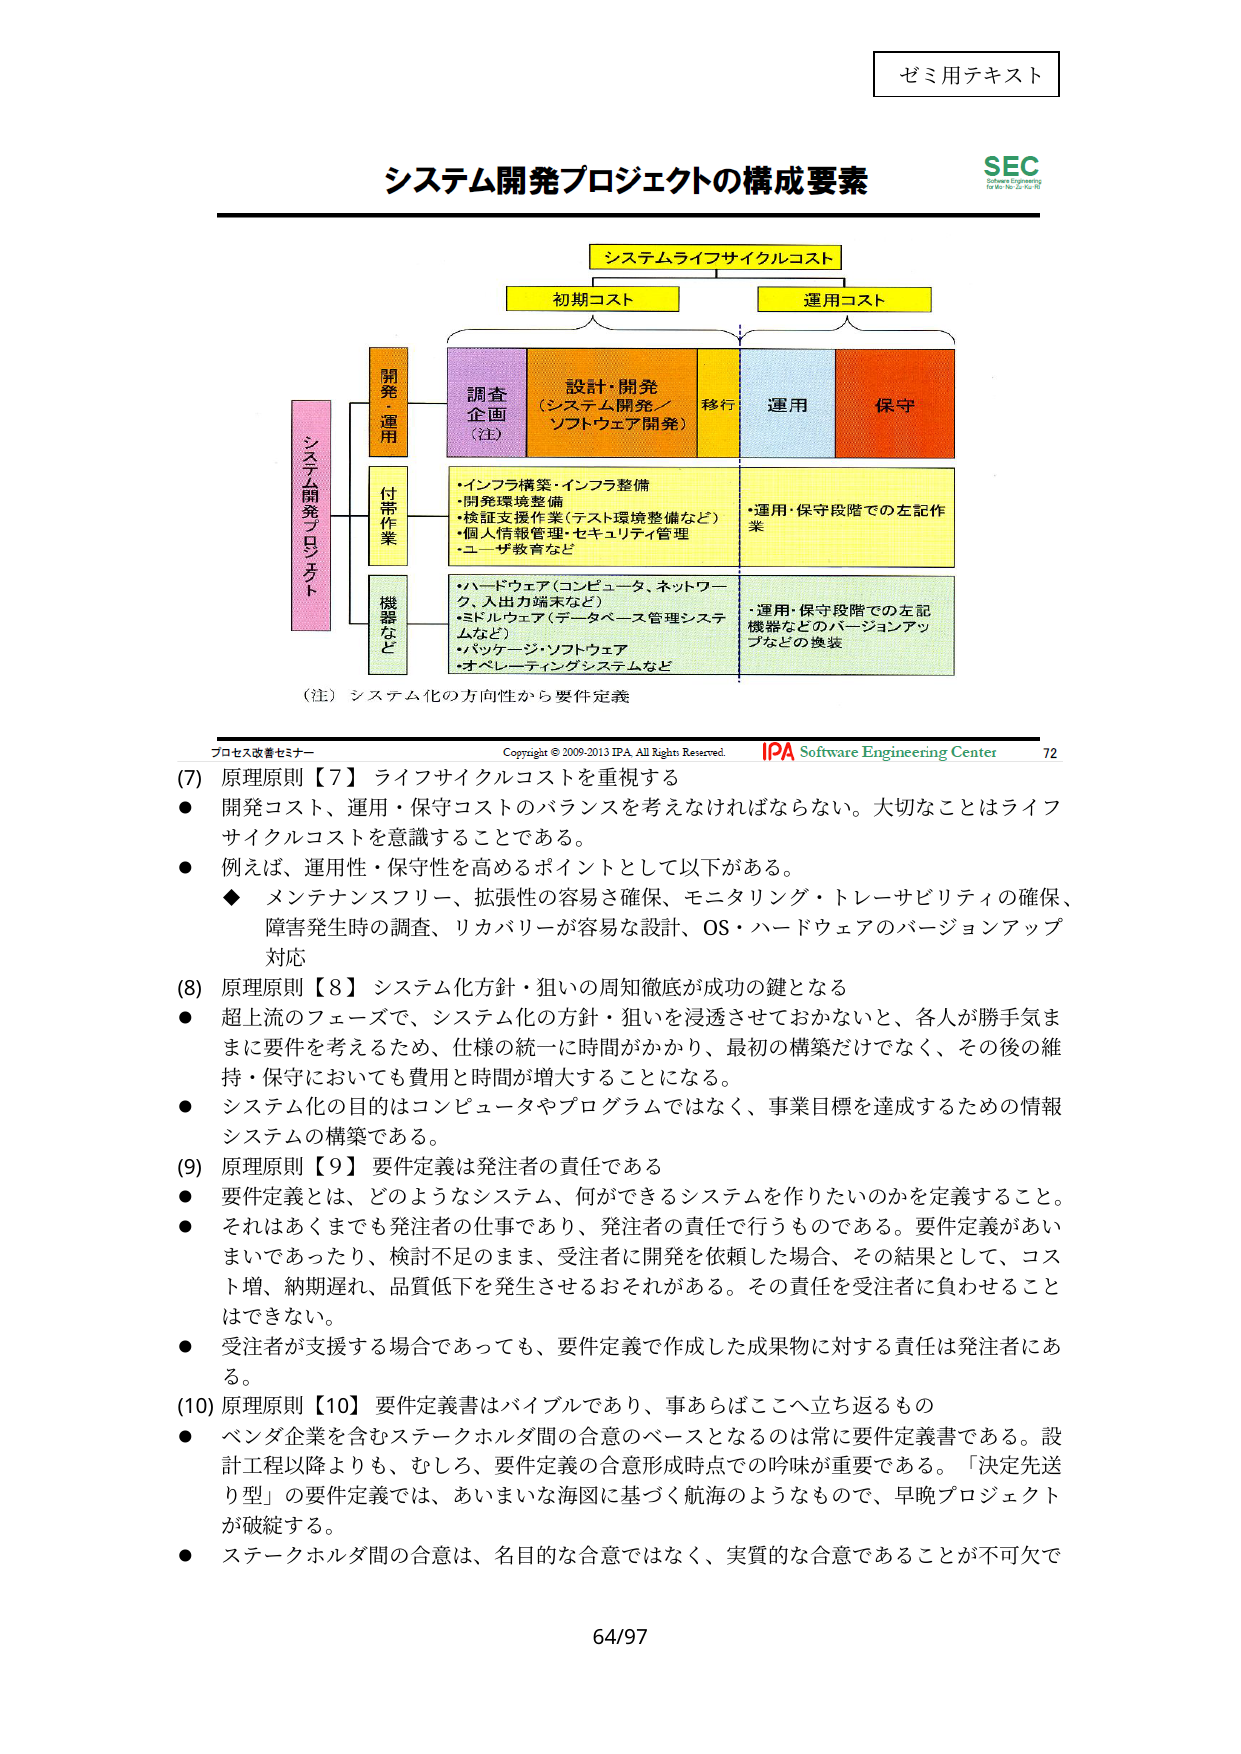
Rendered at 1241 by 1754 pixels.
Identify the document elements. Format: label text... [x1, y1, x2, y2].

list 例えば、運用性・保守性を高めるポイントとして以下がある。 [177, 851, 1063, 881]
list それはあくまでも発注者の仕事であり、発注者の責任で行うものである。要件定義があいまいであったり、検討不足のまま、受注者に開発を依頼した場合、その結果として、コスト増、納期遅れ、品質低下を発生させるおそれがある。その責任を受注者に負わせることはできない。 [177, 1211, 1063, 1330]
subtitle 原理原則【９】 要件定義は発注者の責任である [177, 1151, 1063, 1181]
list システム化の目的はコンピュータやプログラムではなく、事業目標を達成するための情報システムの構築である。 [177, 1091, 1063, 1151]
subtitle 原理原則【８】 システム化方針・狙いの周知徹底が成功の鍵となる [177, 971, 1063, 1001]
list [177, 1540, 1063, 1569]
list 受注者が支援する場合であっても、要件定義で作成した成果物に対する責任は発注者にある。 [177, 1330, 1063, 1390]
list ベンダ企業を含むステークホルダ間の合意のベースとなるのは常に要件定義書である。設計工程以降よりも、むしろ、要件定義の合意形成時点での吟味が重要である。「決定先送り型」の要件定義では、あいまいな海図に基づく航海のようなもので、早晩プロジェクトが破綻する。 [177, 1420, 1063, 1540]
list 開発コスト、運用・保守コストのバランスを考えなければならない。大切なことはライフサイクルコストを意識することである。 [177, 791, 1063, 851]
subtitle 原理原則【10】 要件定義書はバイブルであり、事あらばここへ立ち返るもの [177, 1390, 1063, 1420]
picture [177, 147, 1063, 762]
subtitle 原理原則【７】 ライフサイクルコストを重視する [177, 762, 1063, 791]
list 要件定義とは、どのようなシステム、何ができるシステムを作りたいのかを定義すること。 [177, 1181, 1063, 1211]
list 超上流のフェーズで、システム化の方針・狙いを浸透させておかないと、各人が勝手気ままに要件を考えるため、仕様の統一に時間がかかり、最初の構築だけでなく、その後の維持・保守においても費用と時間が増大することになる。 [177, 1001, 1063, 1091]
list メンテナンスフリー、拡張性の容易さ確保、モニタリング・トレーサビリティの確保、障害発生時の調査、リカバリーが容易な設計、OS・ハードウェアのバージョンアップ対応 [221, 881, 1063, 971]
